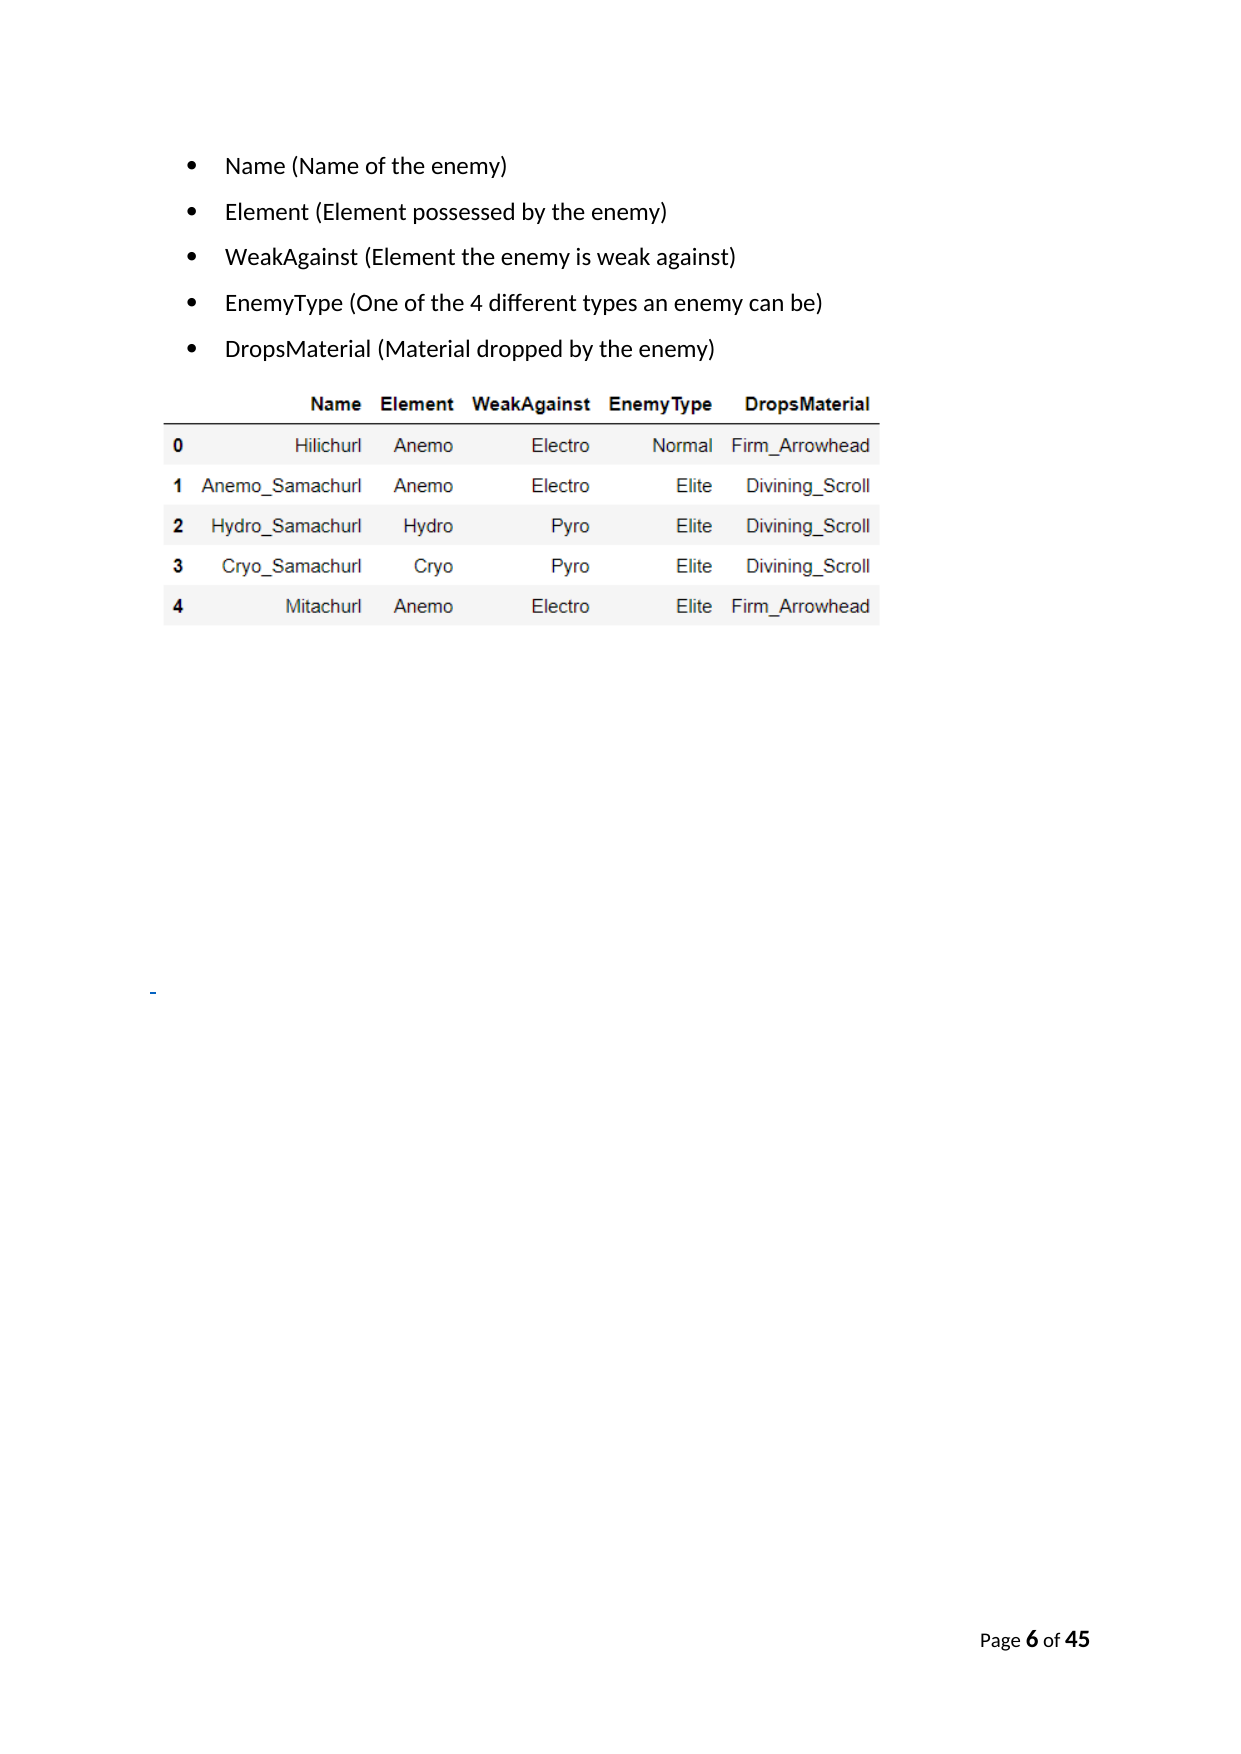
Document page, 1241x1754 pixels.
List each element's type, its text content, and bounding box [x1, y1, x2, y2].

list WeakAgainst (Element the enemy is weak against) [187, 241, 1090, 272]
picture [150, 378, 890, 638]
list EnemyType (One of the 4 different types an enemy can be) [187, 287, 1090, 318]
list Name (Name of the enemy) [187, 150, 1090, 181]
list Element (Element possessed by the enemy) [187, 196, 1090, 226]
list DropsMaterial (Material dropped by the enemy) [187, 333, 1090, 363]
